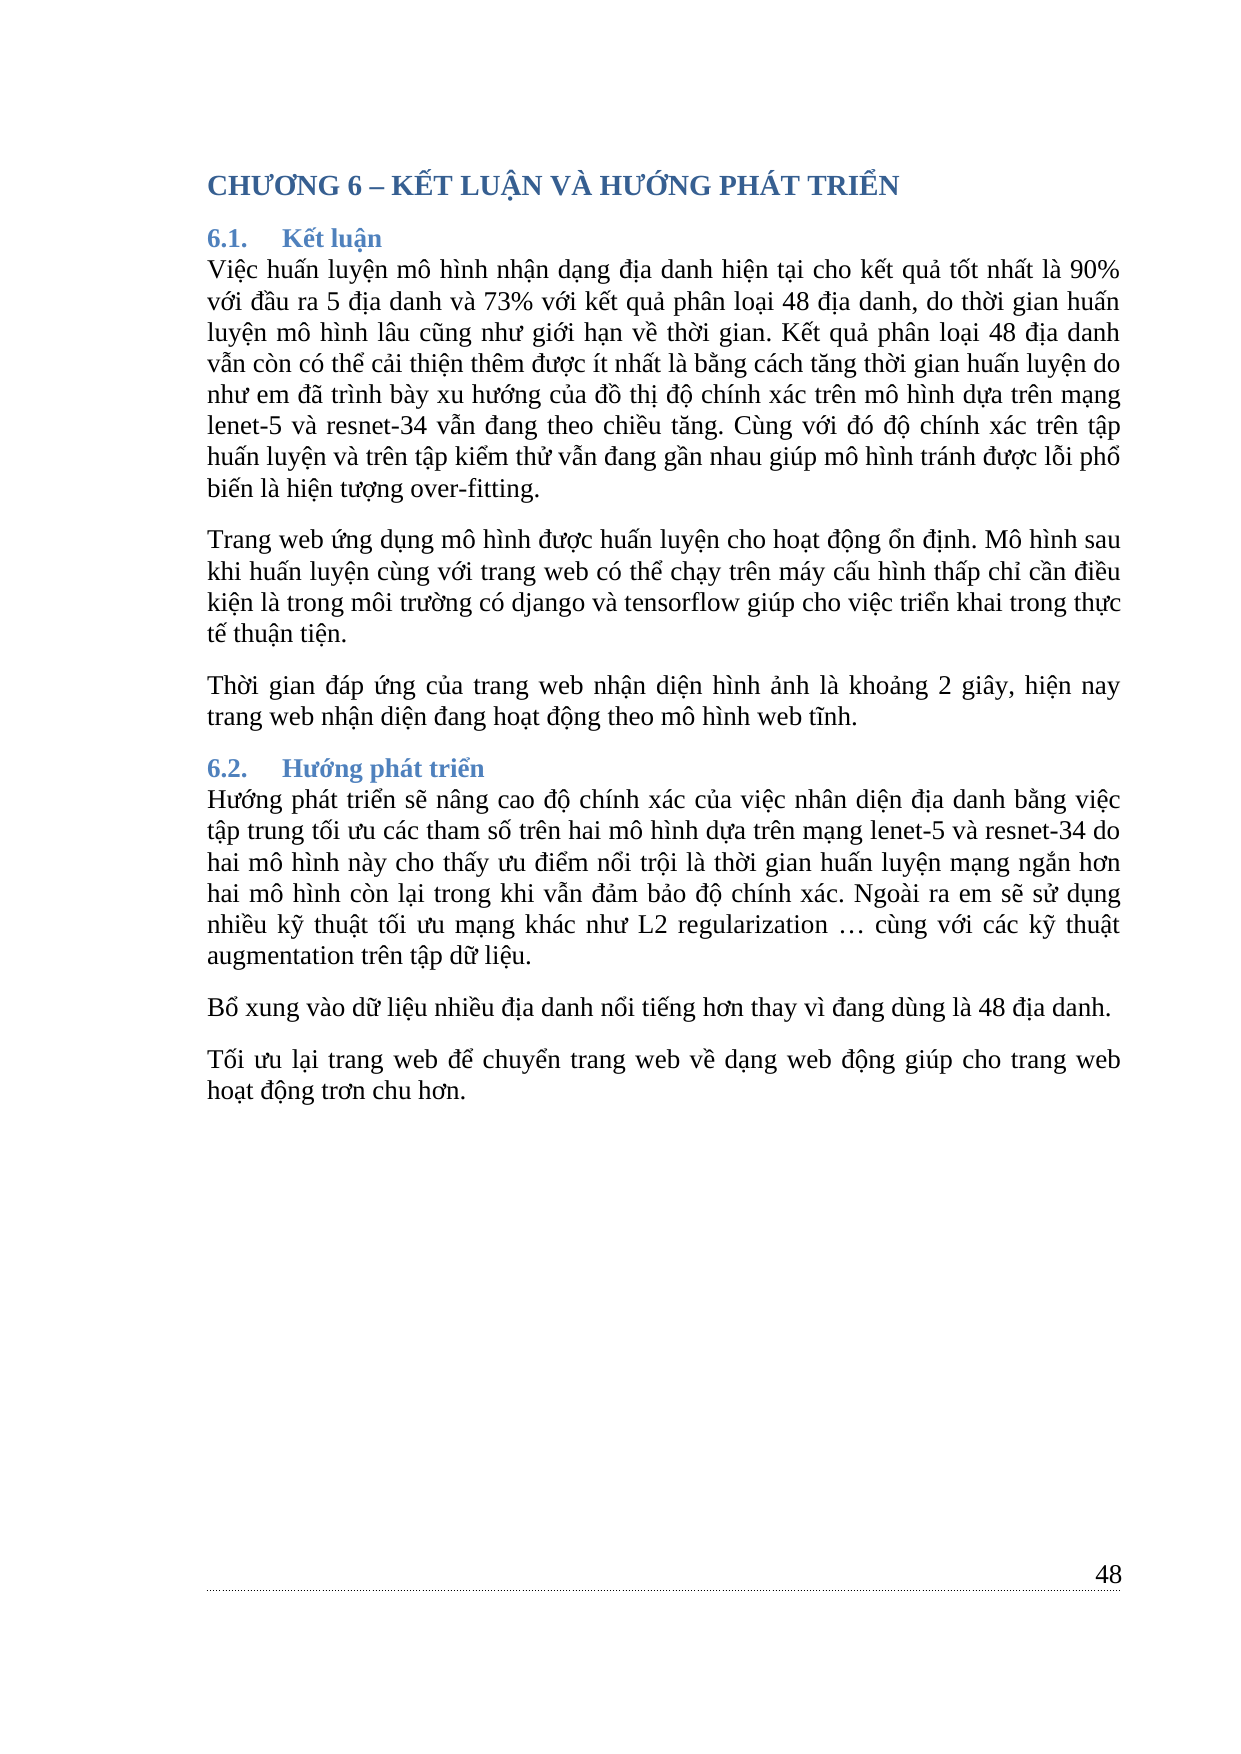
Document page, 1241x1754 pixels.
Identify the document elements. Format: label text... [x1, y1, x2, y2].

text Tối ưu lại trang web để chuyển trang web về dạng web động giúp cho trang web hoạt động trơn chu hơn. [207, 1043, 1122, 1105]
subtitle 6.1. Kết luận [207, 222, 1122, 254]
text Hướng phát triển sẽ nâng cao độ chính xác của việc nhân diện địa danh bằng việc tập trung tối ưu các tham số trên hai mô hình dựa trên mạng lenet-5 và resnet-34 do hai mô hình này cho thấy ưu điểm nổi trội là thời gian huấn luyện mạng ngắn hơn hai mô hình còn lại trong khi vẫn đảm bảo độ chính xác. Ngoài ra em sẽ sử dụng nhiều kỹ thuật tối ưu mạng khác như L2 regularization … cùng với các kỹ thuật augmentation trên tập dữ liệu. [207, 783, 1122, 970]
text Trang web ứng dụng mô hình được huấn luyện cho hoạt động ổn định. Mô hình sau khi huấn luyện cùng với trang web có thể chạy trên máy cấu hình thấp chỉ cần điều kiện là trong môi trường có django và tensorflow giúp cho việc triển khai trong thực tế thuận tiện. [207, 524, 1122, 648]
text Việc huấn luyện mô hình nhận dạng địa danh hiện tại cho kết quả tốt nhất là 90% với đầu ra 5 địa danh và 73% với kết quả phân loại 48 địa danh, do thời gian huấn luyện mô hình lâu cũng như giới hạn về thời gian. Kết quả phân loại 48 địa danh vẫn còn có thể cải thiện thêm được ít nhất là bằng cách tăng thời gian huấn luyện do như em đã trình bày xu hướng của đồ thị độ chính xác trên mô hình dựa trên mạng lenet-5 và resnet-34 vẫn đang theo chiều tăng. Cùng với đó độ chính xác trên tập huấn luyện và trên tập kiểm thử vẫn đang gần nhau giúp mô hình tránh được lỗi phổ biến là hiện tượng over-fitting. [207, 254, 1122, 503]
text Thời gian đáp ứng của trang web nhận diện hình ảnh là khoảng 2 giây, hiện nay trang web nhận diện đang hoạt động theo mô hình web tĩnh. [207, 669, 1122, 731]
subtitle CHƯƠNG 6 – KẾT LUẬN VÀ HƯỚNG PHÁT TRIỂN [207, 168, 1122, 202]
subtitle 6.2. Hướng phát triển [207, 752, 1122, 783]
text Bổ xung vào dữ liệu nhiều địa danh nổi tiếng hơn thay vì đang dùng là 48 địa danh. [207, 991, 1122, 1022]
